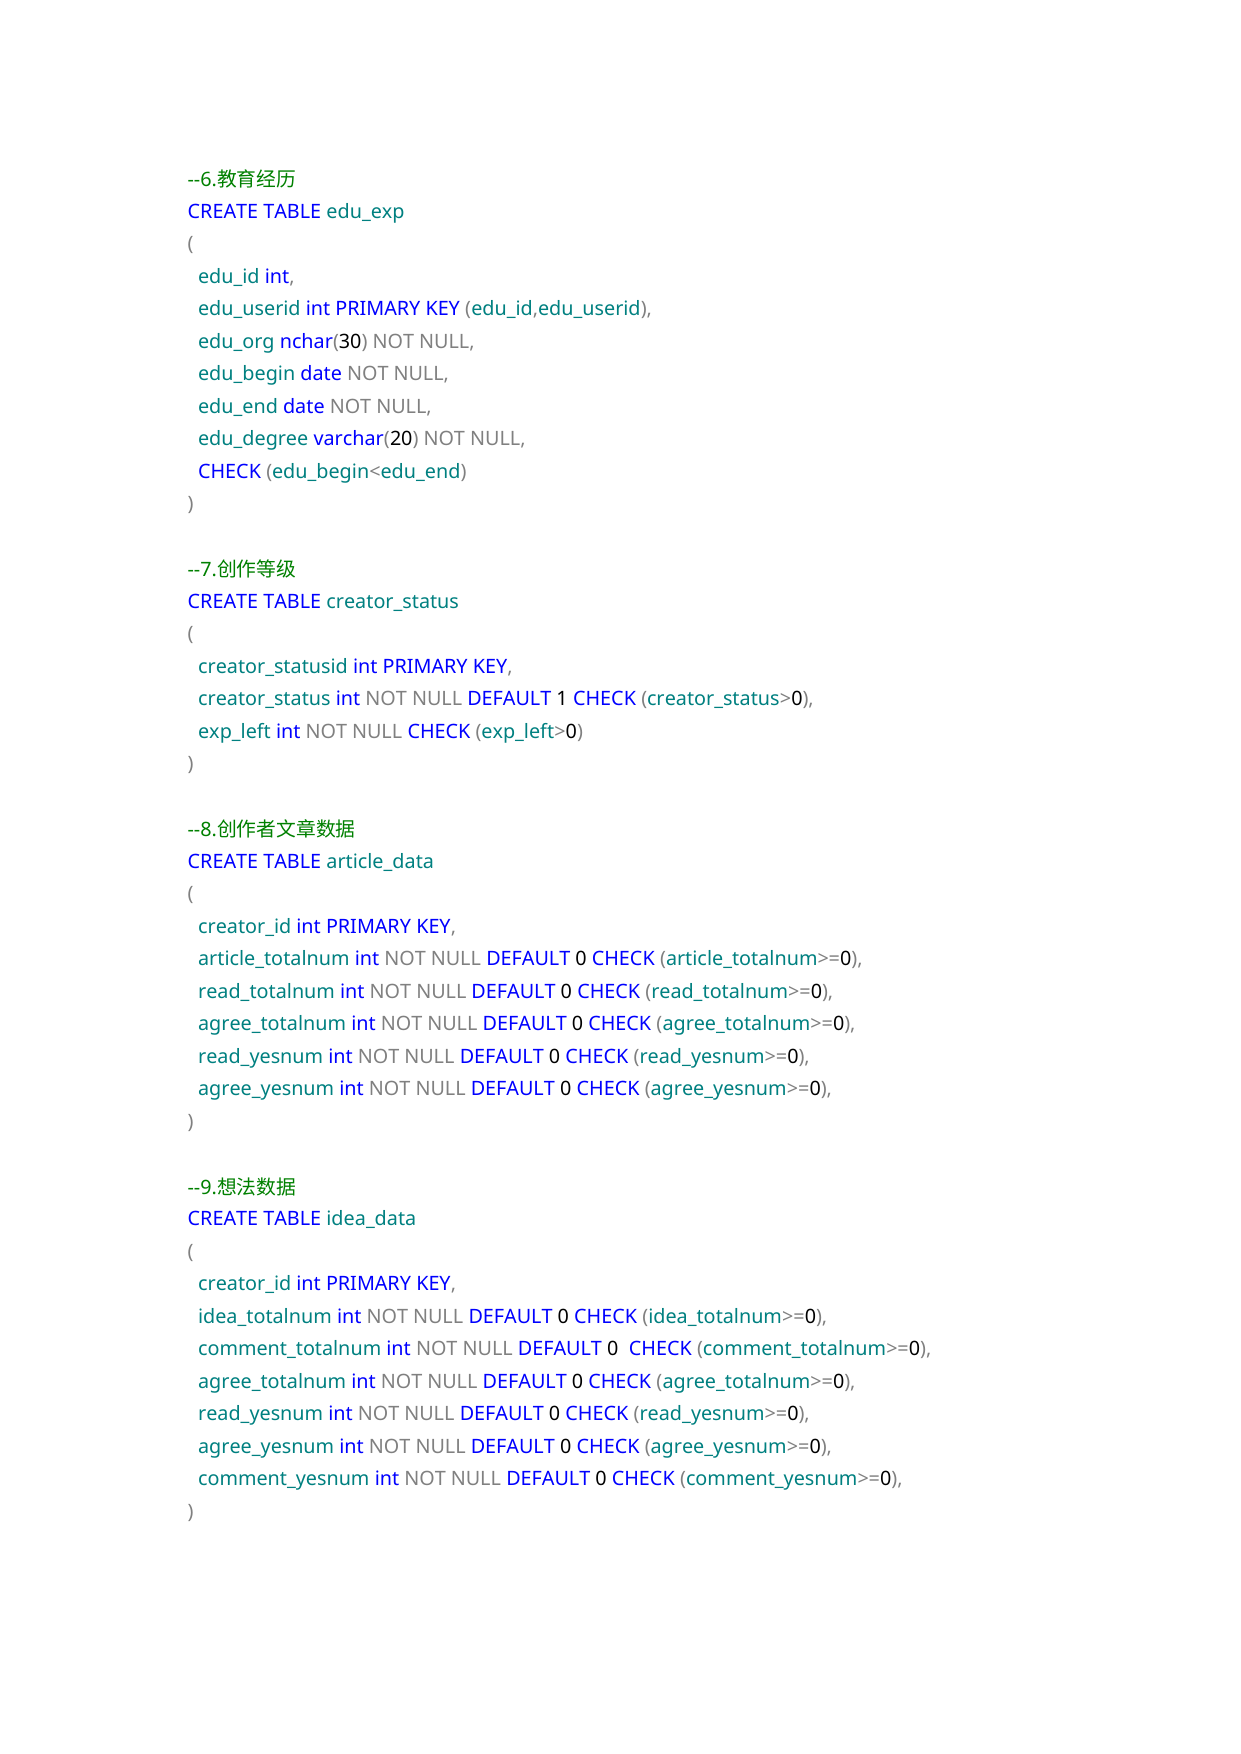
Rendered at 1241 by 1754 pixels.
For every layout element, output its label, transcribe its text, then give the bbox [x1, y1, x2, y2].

text CREATE TABLE edu_exp [187, 194, 1053, 227]
text --8.创作者文章数据 [187, 812, 1053, 844]
text CHECK (edu_begin<edu_end) [187, 454, 1053, 487]
text creator_id int PRIMARY KEY, [187, 1267, 1053, 1299]
text edu_end date NOT NULL, [187, 389, 1053, 422]
text ( [187, 1234, 1053, 1267]
text creator_statusid int PRIMARY KEY, [187, 649, 1053, 682]
text read_yesnum int NOT NULL DEFAULT 0 CHECK (read_yesnum>=0), [187, 1039, 1053, 1072]
text ( [187, 877, 1053, 909]
text ) [187, 1104, 1053, 1137]
text CREATE TABLE creator_status [187, 584, 1053, 617]
text --7.创作等级 [187, 552, 1053, 584]
text article_totalnum int NOT NULL DEFAULT 0 CHECK (article_totalnum>=0), [187, 942, 1053, 974]
text --6.教育经历 [187, 162, 1053, 194]
text edu_org nchar(30) NOT NULL, [187, 324, 1053, 357]
text idea_totalnum int NOT NULL DEFAULT 0 CHECK (idea_totalnum>=0), [187, 1299, 1053, 1332]
text ) [187, 1494, 1053, 1527]
text exp_left int NOT NULL CHECK (exp_left>0) [187, 714, 1053, 747]
text agree_totalnum int NOT NULL DEFAULT 0 CHECK (agree_totalnum>=0), [187, 1007, 1053, 1039]
text read_totalnum int NOT NULL DEFAULT 0 CHECK (read_totalnum>=0), [187, 974, 1053, 1007]
text read_yesnum int NOT NULL DEFAULT 0 CHECK (read_yesnum>=0), [187, 1397, 1053, 1429]
text ) [187, 747, 1053, 779]
text ) [187, 487, 1053, 519]
text agree_totalnum int NOT NULL DEFAULT 0 CHECK (agree_totalnum>=0), [187, 1364, 1053, 1397]
text agree_yesnum int NOT NULL DEFAULT 0 CHECK (agree_yesnum>=0), [187, 1072, 1053, 1104]
text creator_status int NOT NULL DEFAULT 1 CHECK (creator_status>0), [187, 682, 1053, 714]
text ( [187, 227, 1053, 259]
text comment_totalnum int NOT NULL DEFAULT 0 CHECK (comment_totalnum>=0), [187, 1332, 1053, 1364]
text ( [187, 617, 1053, 649]
text edu_userid int PRIMARY KEY (edu_id,edu_userid), [187, 292, 1053, 324]
text edu_begin date NOT NULL, [187, 357, 1053, 389]
text --9.想法数据 [187, 1169, 1053, 1202]
text CREATE TABLE idea_data [187, 1202, 1053, 1234]
text edu_id int, [187, 259, 1053, 292]
text comment_yesnum int NOT NULL DEFAULT 0 CHECK (comment_yesnum>=0), [187, 1462, 1053, 1494]
text creator_id int PRIMARY KEY, [187, 909, 1053, 942]
text edu_degree varchar(20) NOT NULL, [187, 422, 1053, 454]
text CREATE TABLE article_data [187, 844, 1053, 877]
text agree_yesnum int NOT NULL DEFAULT 0 CHECK (agree_yesnum>=0), [187, 1429, 1053, 1462]
